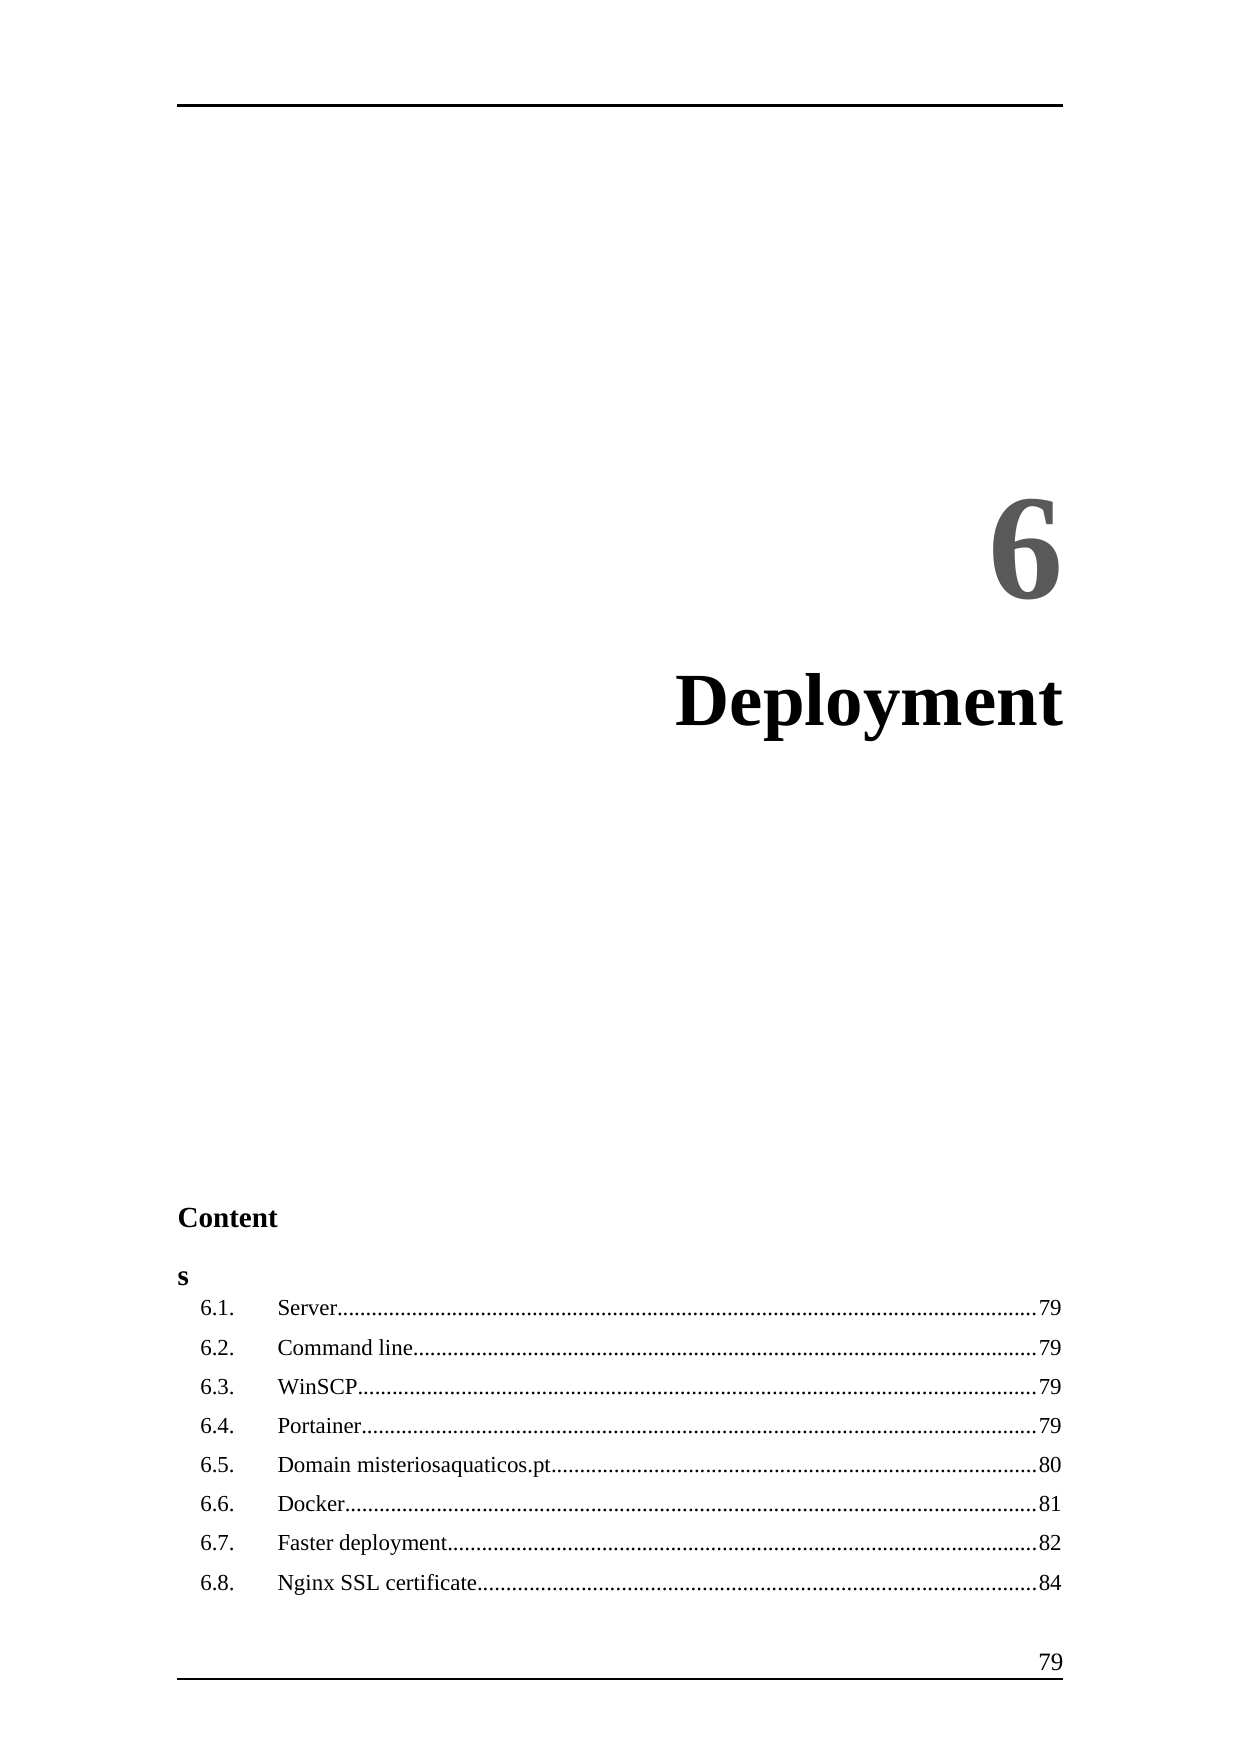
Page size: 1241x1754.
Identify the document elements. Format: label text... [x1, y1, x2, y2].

subtitle Deployment [177, 656, 1063, 742]
subtitle 6 [177, 458, 1063, 631]
